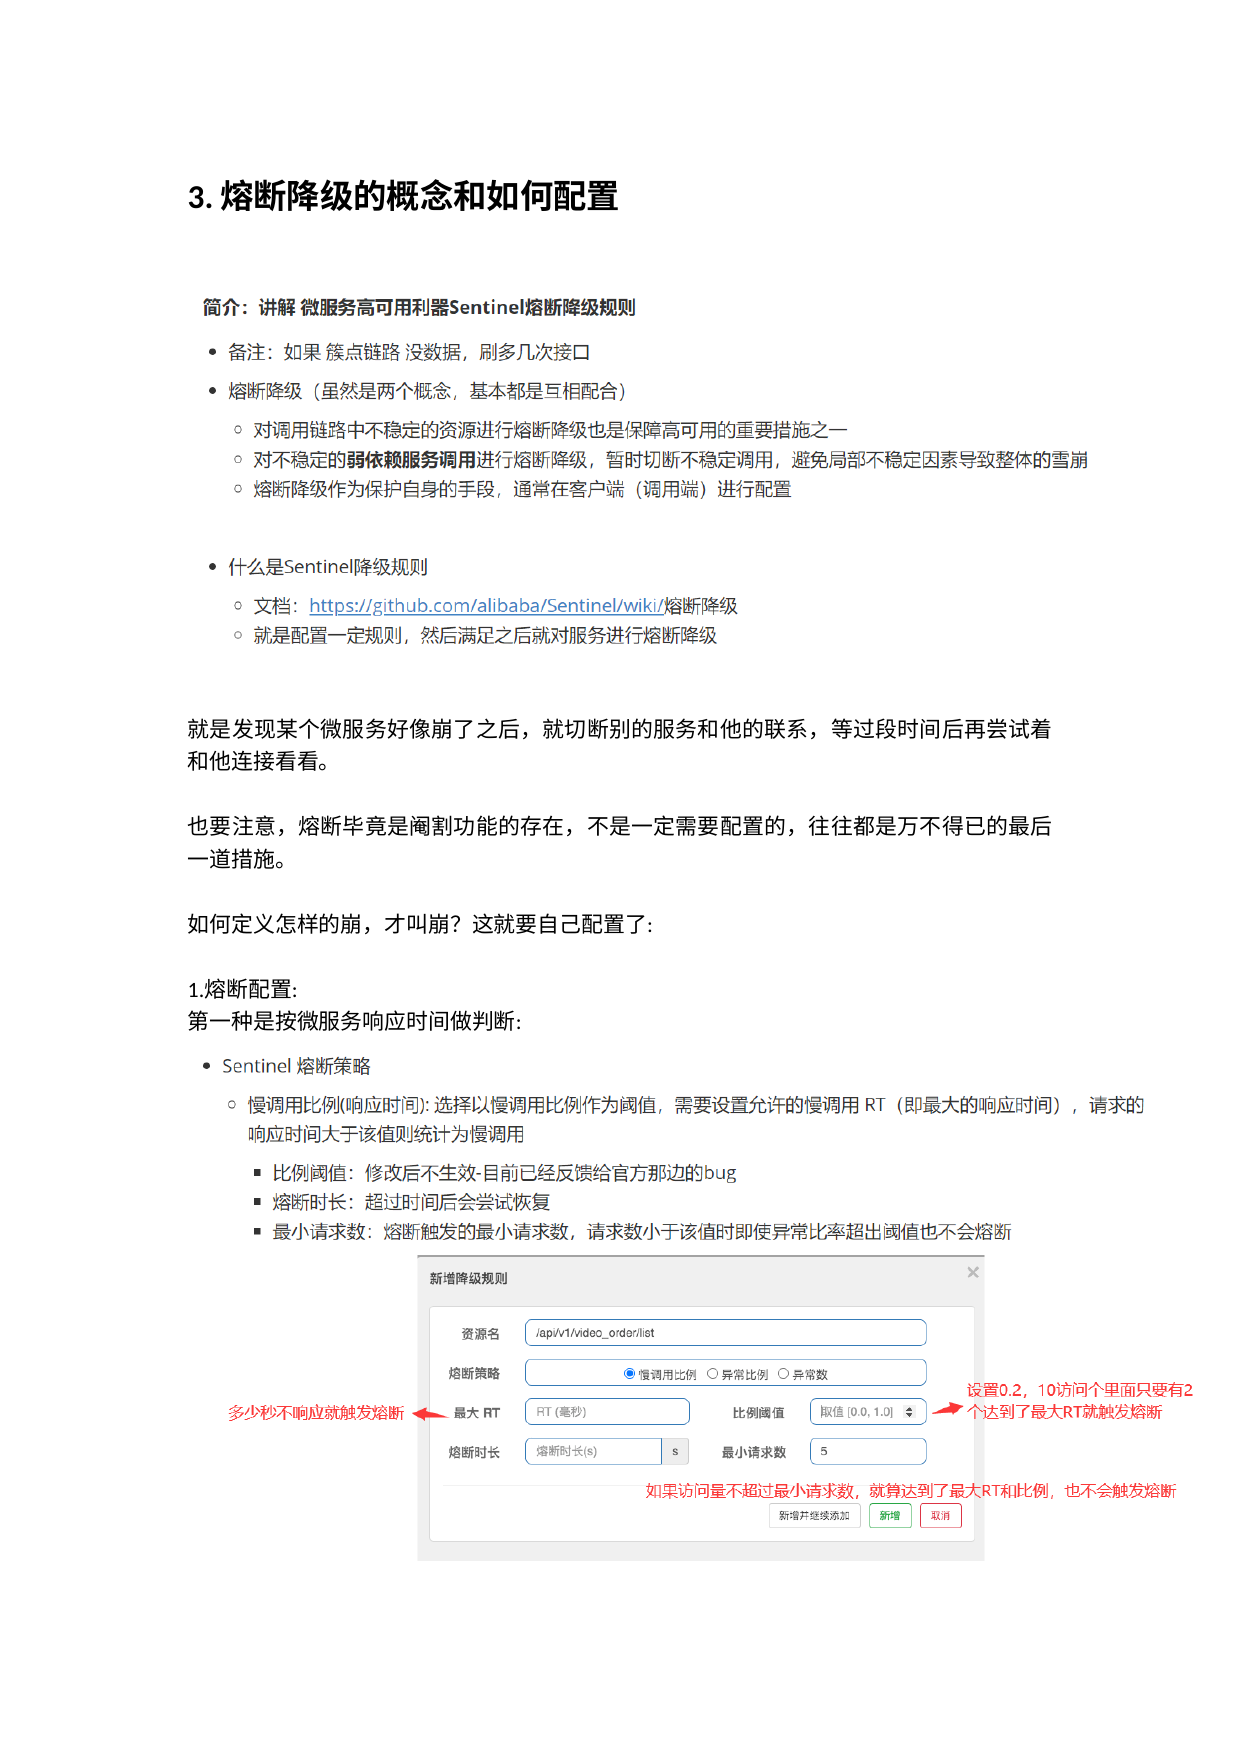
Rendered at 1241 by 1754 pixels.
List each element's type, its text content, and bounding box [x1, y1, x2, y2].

list 就是发现某个微服务好像崩了之后，就切断别的服务和他的联系，等过段时间后再尝试着和他连接看看。 [187, 711, 1053, 776]
list 也要注意，熔断毕竟是阉割功能的存在，不是一定需要配置的，往往都是万不得已的最后一道措施。 [187, 809, 1053, 874]
picture [187, 1036, 1205, 1569]
list 如何定义怎样的崩，才叫崩？这就要自己配置了: [187, 906, 1053, 939]
list 1.熔断配置: [187, 971, 1053, 1004]
picture [187, 288, 1165, 687]
subtitle 熔断降级的概念和如何配置 [187, 162, 1053, 227]
list 第一种是按微服务响应时间做判断: [187, 1004, 1053, 1036]
